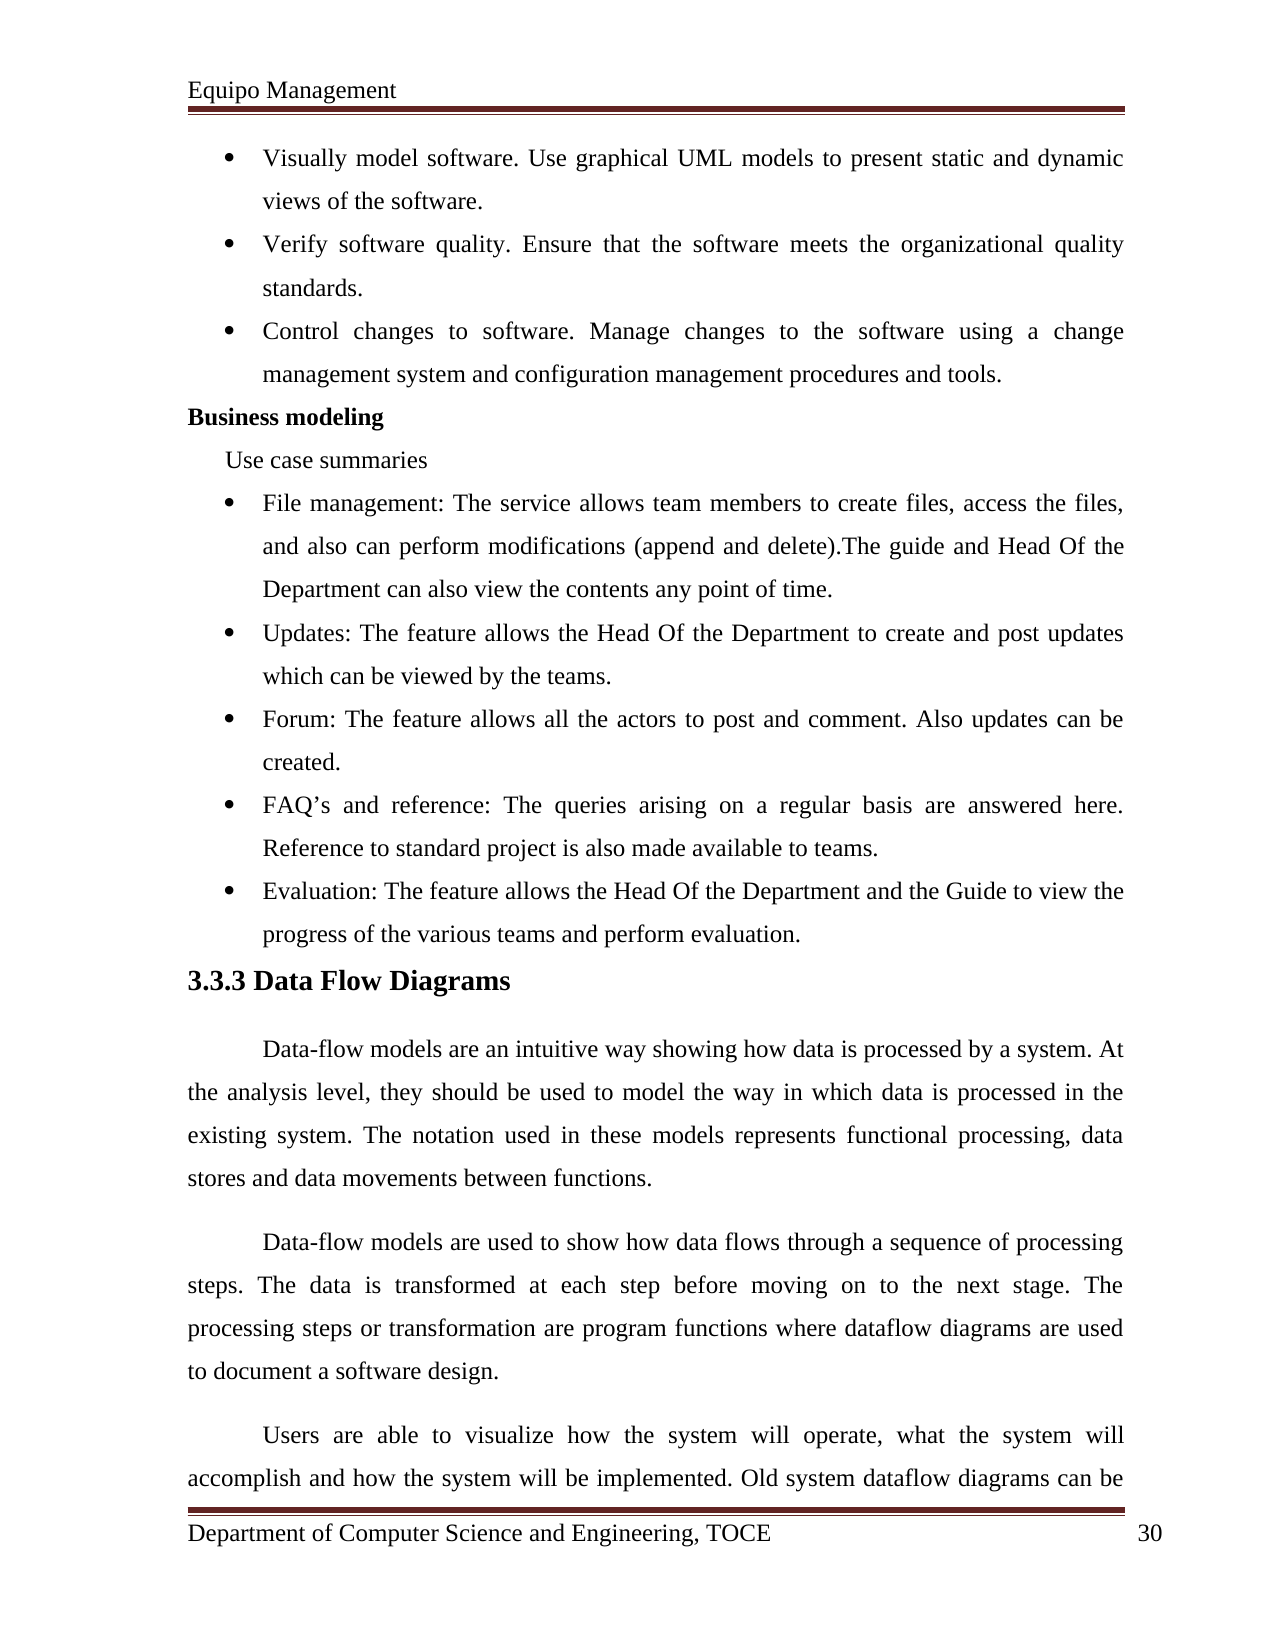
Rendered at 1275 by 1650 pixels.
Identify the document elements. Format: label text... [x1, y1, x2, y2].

text Business modeling [187, 402, 1125, 431]
list Evaluation: The feature allows the Head Of the Department and the Guide to view the progress of the various teams and perform evaluation. [225, 876, 1125, 948]
text Data-flow models are an intuitive way showing how data is processed by a system. At the analysis level, they should be used to model the way in which data is processed in the existing system. The notation used in these models represents functional processing, data stores and data movements between functions. [187, 1034, 1125, 1192]
list Forum: The feature allows all the actors to post and comment. Also updates can be created. [225, 704, 1125, 776]
text Use case summaries [187, 445, 1125, 474]
list Visually model software. Use graphical UML models to present static and dynamic views of the software. [225, 143, 1125, 215]
list File management: The service allows team members to create files, access the files, and also can perform modifications (append and delete).The guide and Head Of the Department can also view the contents any point of time. [225, 488, 1125, 603]
text Data-flow models are used to show how data flows through a sequence of processing steps. The data is transformed at each step before moving on to the next stage. The processing steps or transformation are program functions where dataflow diagrams are used to document a software design. [187, 1227, 1125, 1385]
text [187, 1420, 1125, 1492]
list Verify software quality. Ensure that the software meets the organizational quality standards. [225, 229, 1125, 301]
list FAQ’s and reference: The queries arising on a regular basis are answered here. Reference to standard project is also made available to teams. [225, 790, 1125, 862]
text 3.3.3 Data Flow Diagrams [187, 963, 1125, 996]
list Control changes to software. Manage changes to the software using a change management system and configuration management procedures and tools. [225, 316, 1125, 388]
list Updates: The feature allows the Head Of the Department to create and post updates which can be viewed by the teams. [225, 618, 1125, 689]
